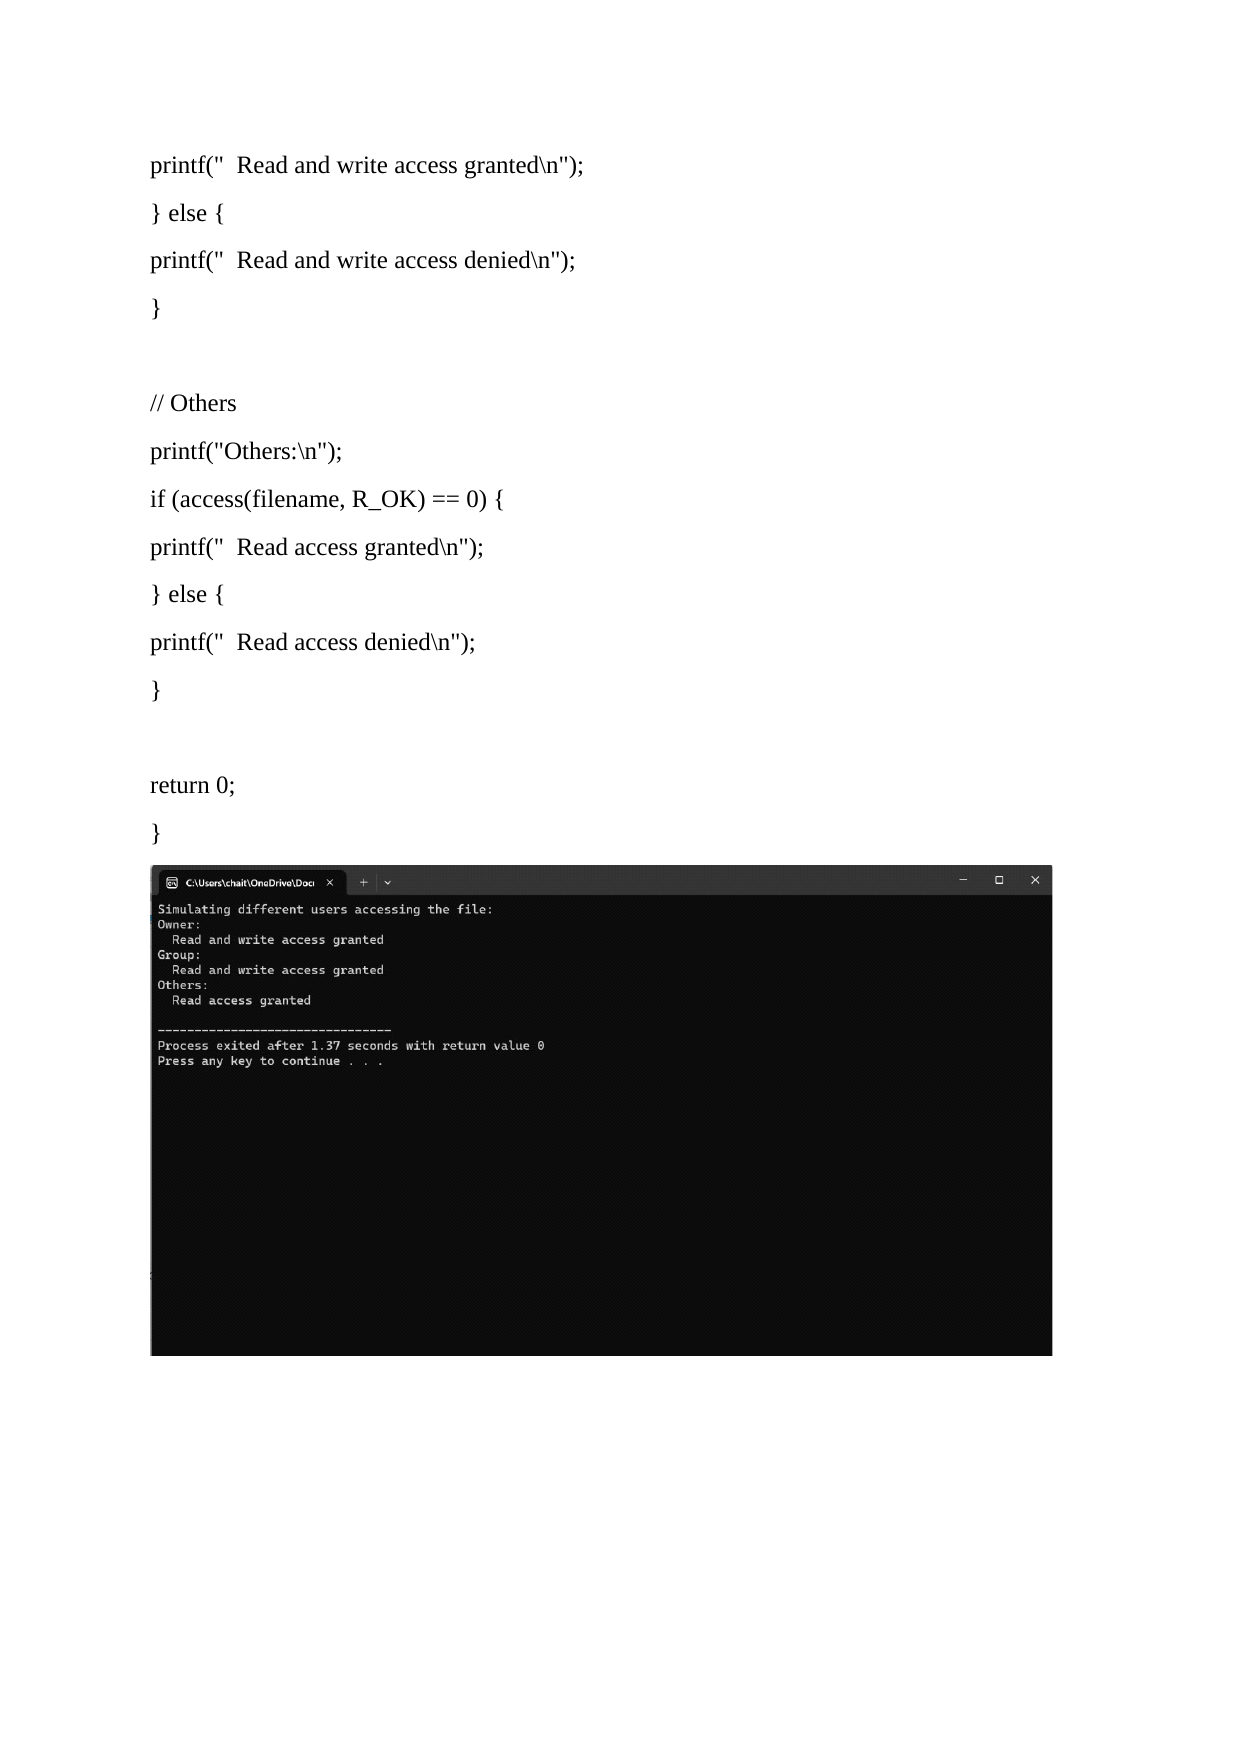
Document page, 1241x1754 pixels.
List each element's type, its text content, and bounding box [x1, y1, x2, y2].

text } else { [150, 198, 1090, 226]
text printf("Others:\n"); [150, 436, 1090, 465]
text } else { [150, 579, 1090, 608]
text printf(" Read access denied\n"); [150, 627, 1090, 656]
text } [150, 293, 1090, 322]
text // Others [150, 388, 1090, 417]
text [150, 245, 1090, 274]
text return 0; [150, 770, 1090, 799]
text printf(" Read access granted\n"); [150, 532, 1090, 560]
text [150, 150, 1090, 179]
picture [150, 865, 1053, 1356]
text if (access(filename, R_OK) == 0) { [150, 484, 1090, 513]
text } [150, 675, 1090, 703]
text } [150, 818, 1090, 847]
